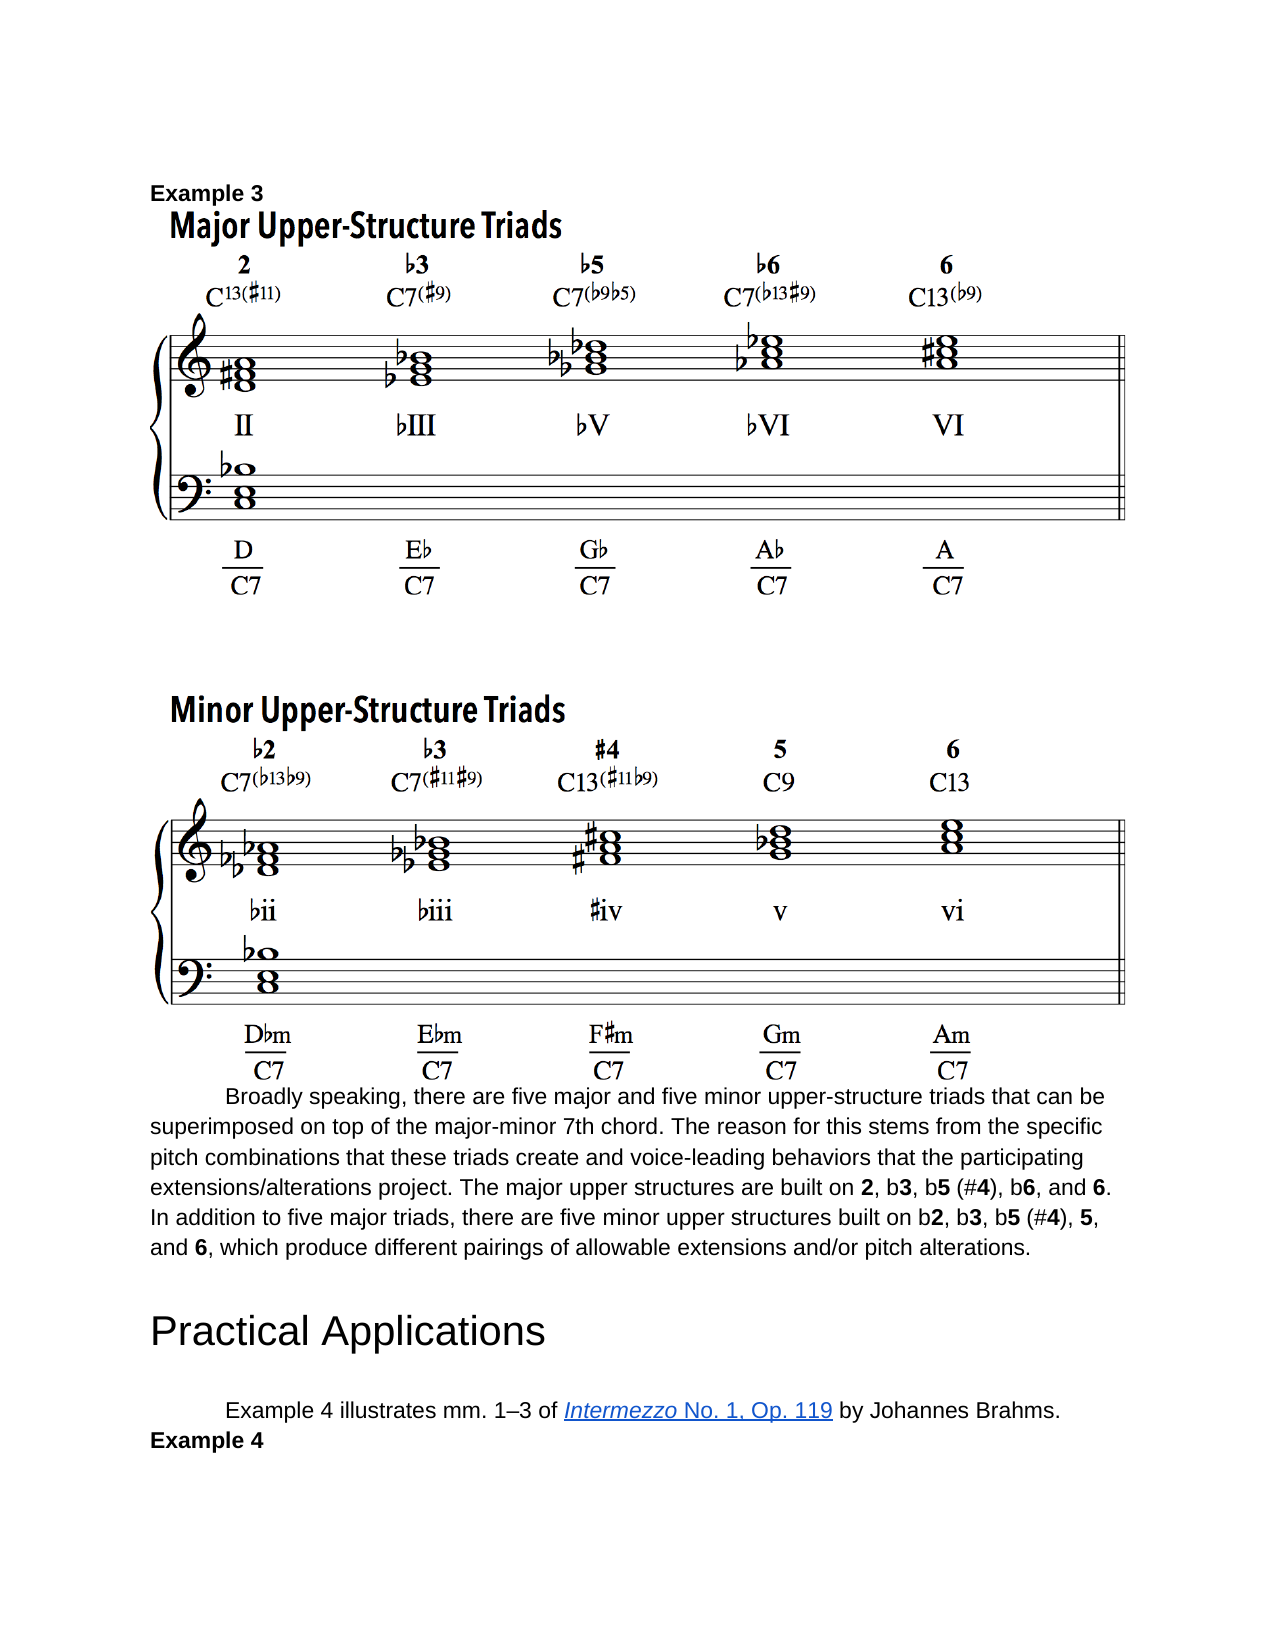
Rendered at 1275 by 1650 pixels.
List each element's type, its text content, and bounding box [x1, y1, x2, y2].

subtitle Practical Applications [150, 1306, 1125, 1354]
text Example 4 [150, 1427, 1125, 1453]
picture [150, 210, 1125, 1080]
text Example 3 [150, 180, 1125, 207]
text Example 4 illustrates mm. 1–3 of Intermezzo No. 1, Op. 119 by Johannes Brahms. [150, 1397, 1125, 1423]
text Broadly speaking, there are five major and five minor upper-structure triads that can be superimposed on top of the major-minor 7th chord. The reason for this stems from the specific pitch combinations that these triads create and voice-leading behaviors that the participating extensions/alterations project. The major upper structures are built on 2, b3, b5 (#4), b6, and 6. In addition to five major triads, there are five minor upper structures built on b2, b3, b5 (#4), 5, and 6, which produce different pairings of allowable extensions and/or pitch alterations. [150, 1083, 1125, 1260]
